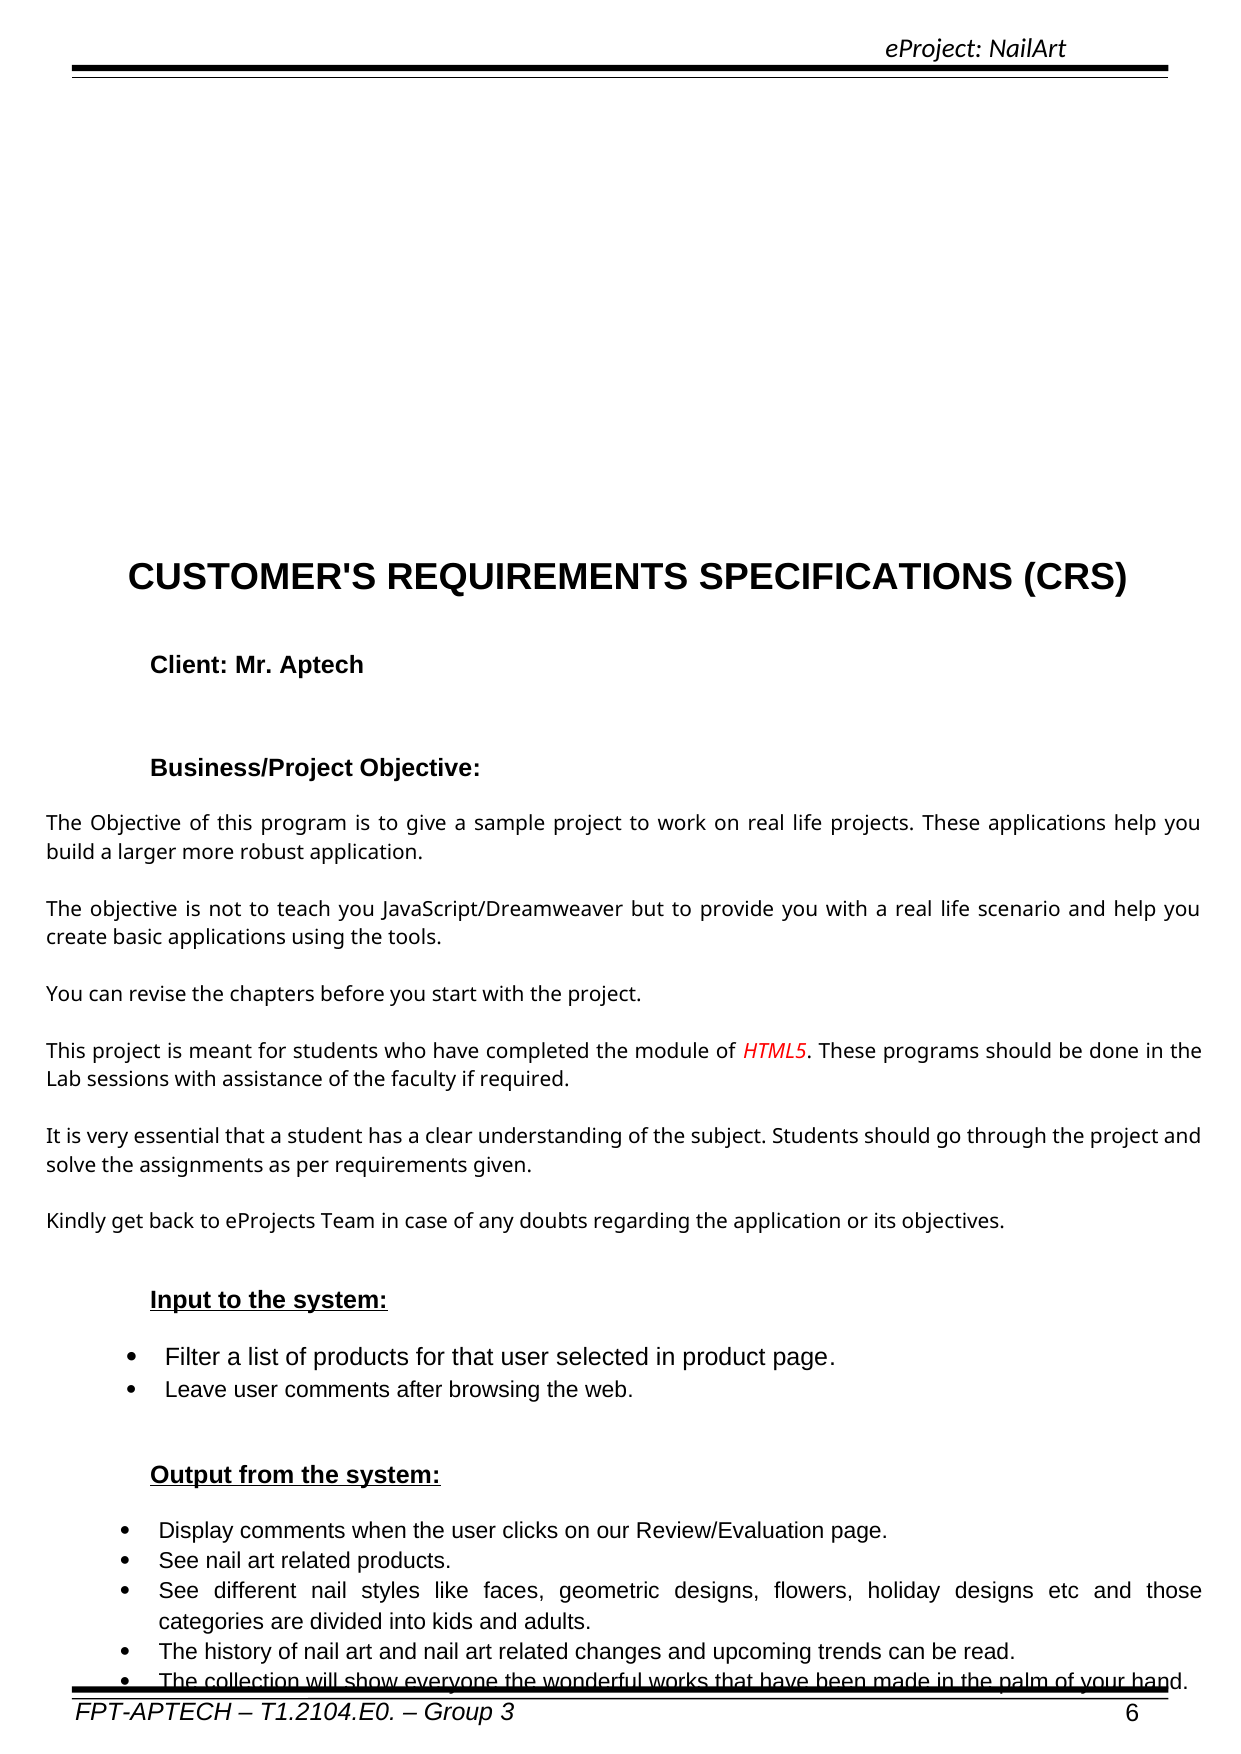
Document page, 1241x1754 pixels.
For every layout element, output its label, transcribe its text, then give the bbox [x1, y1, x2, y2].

subtitle Business/Project Objective: [150, 753, 1203, 782]
text Input to the system: [150, 1285, 1203, 1314]
text Client: Mr. Aptech [150, 650, 1203, 679]
list Display comments when the user clicks on our Review/Evaluation page. [121, 1517, 1203, 1543]
list Leave user comments after browsing the web. [127, 1376, 1203, 1402]
text Output from the system: [150, 1459, 1203, 1488]
list The collection will show everyone the wonderful works that have been made in the palm of your hand. [121, 1668, 1203, 1694]
list See different nail styles like faces, geometric designs, flowers, holiday designs etc and those categories are divided into kids and adults. [121, 1577, 1203, 1634]
text The Objective of this program is to give a sample project to work on real life projects. These applications help you build a larger more robust application. [46, 808, 1203, 865]
list Filter a list of products for that user selected in product page. [127, 1342, 1203, 1371]
text The objective is not to teach you JavaScript/Dreamweaver but to provide you with a real life scenario and help you create basic applications using the tools. [46, 894, 1203, 951]
list See nail art related products. [121, 1547, 1203, 1574]
text Kindly get back to eProjects Team in case of any doubts regarding the application or its objectives. [46, 1207, 1203, 1235]
text This project is meant for students who have completed the module of HTML5. These programs should be done in the Lab sessions with assistance of the faculty if required. [46, 1036, 1203, 1093]
text You can revise the chapters before you start with the project. [46, 979, 1203, 1007]
subtitle CUSTOMER'S REQUIREMENTS SPECIFICATIONS (CRS) [128, 554, 1203, 597]
list The history of nail art and nail art related changes and upcoming trends can be read. [121, 1638, 1203, 1664]
text It is very essential that a student has a clear understanding of the subject. Students should go through the project and solve the assignments as per requirements given. [46, 1121, 1203, 1178]
